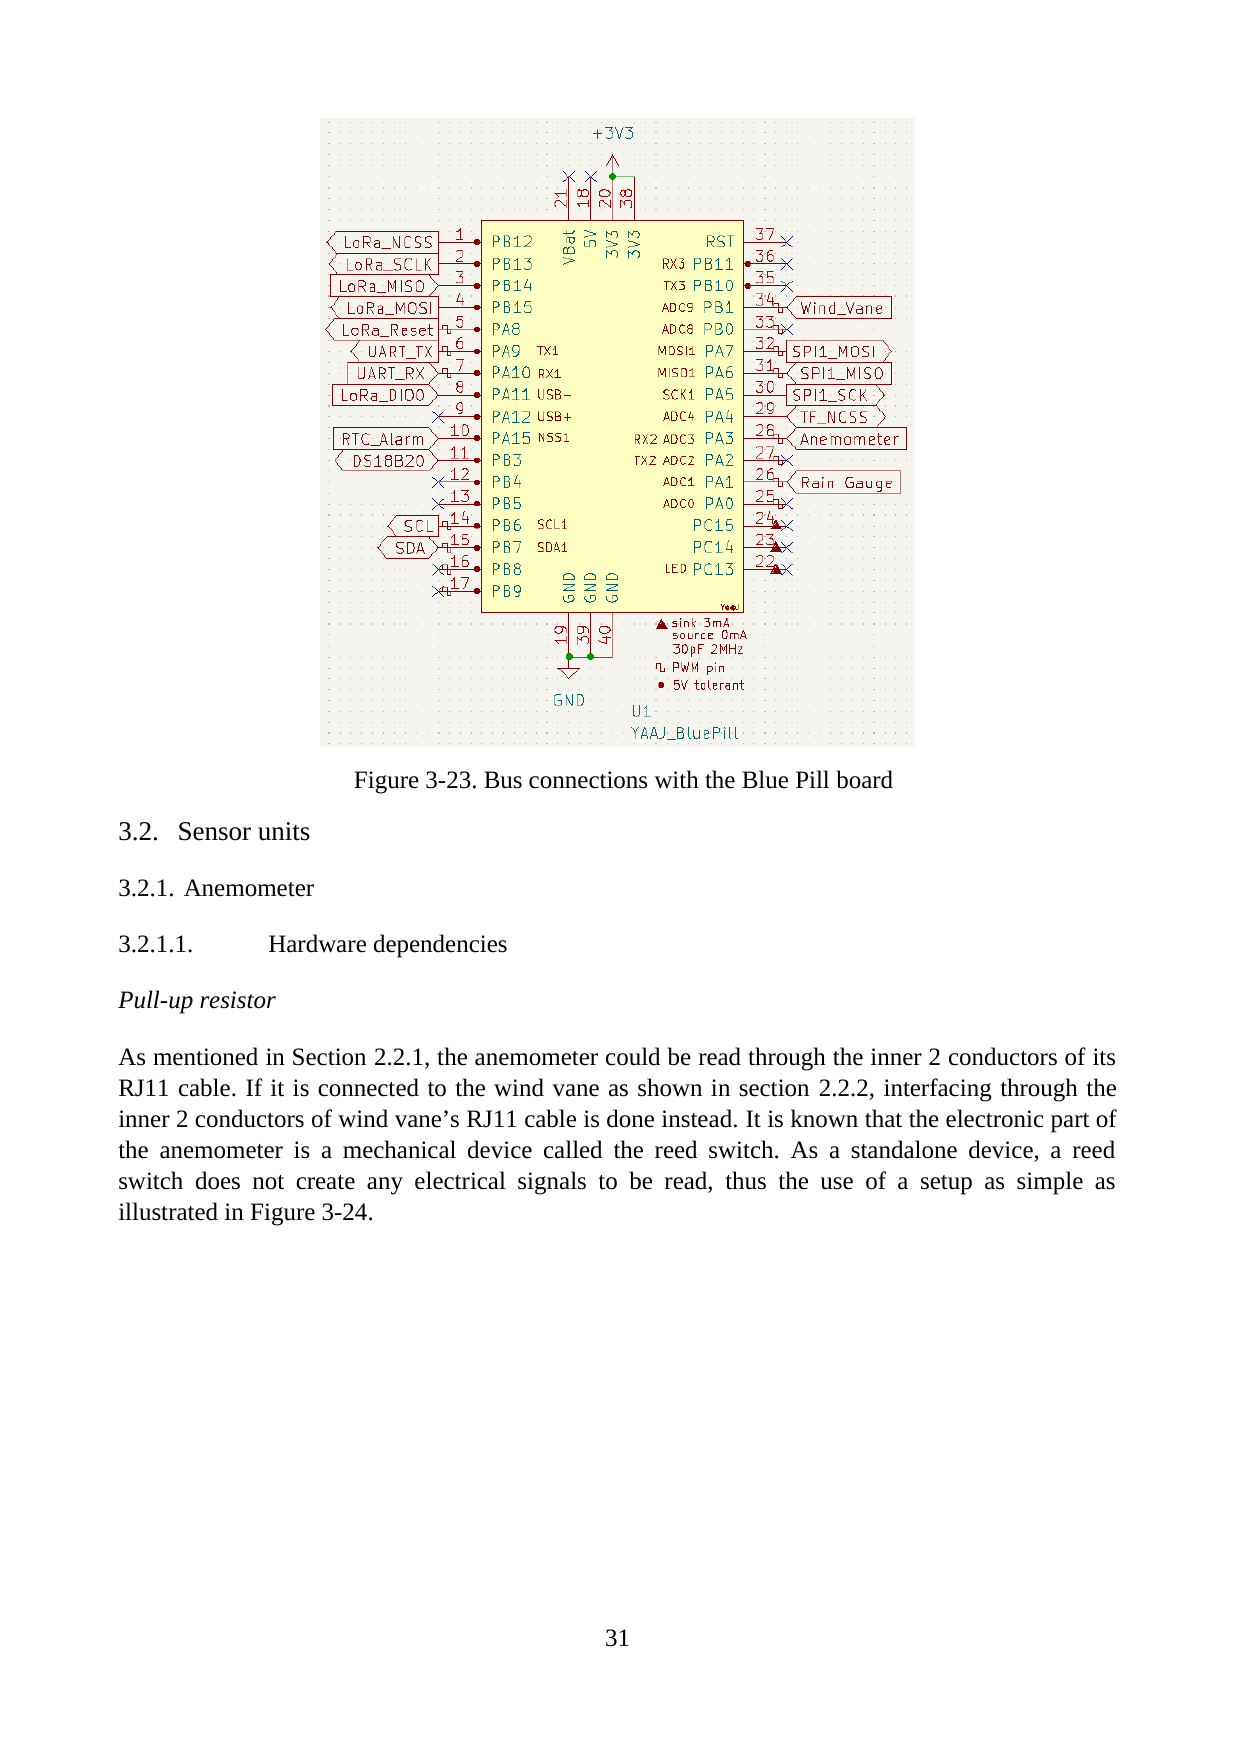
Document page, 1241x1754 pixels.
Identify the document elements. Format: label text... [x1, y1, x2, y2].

subtitle Pull-up resistor [118, 986, 1117, 1014]
subtitle Sensor units [118, 815, 1117, 846]
subtitle Anemometer [118, 873, 1117, 902]
subtitle Hardware dependencies [118, 929, 1117, 958]
picture [319, 118, 916, 747]
